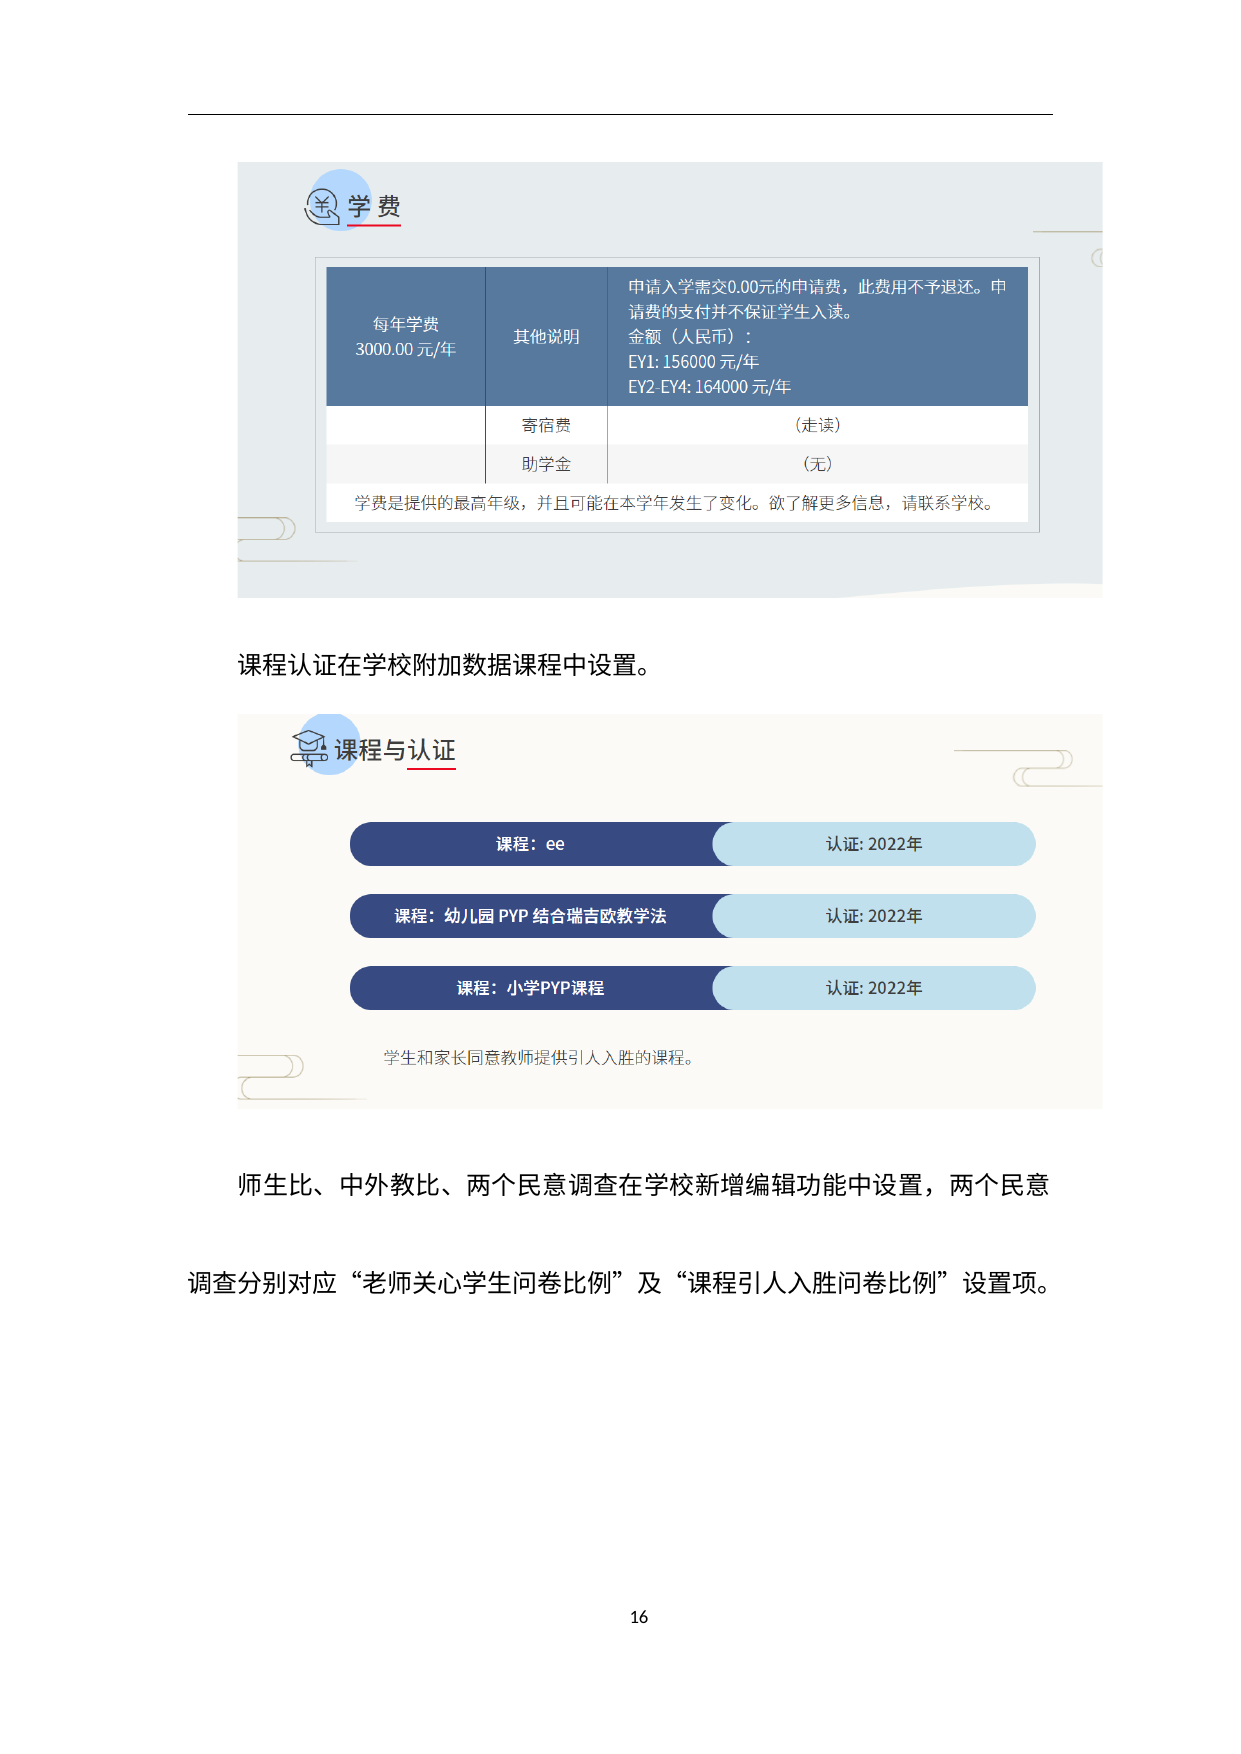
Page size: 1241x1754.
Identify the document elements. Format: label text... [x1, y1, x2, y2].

picture [237, 162, 1103, 598]
text 师生比、中外教比、两个民意调查在学校新增编辑功能中设置，两个民意调查分别对应“老师关心学生问卷比例”及“课程引人入胜问卷比例”设置项。 [187, 1151, 1053, 1314]
text 课程认证在学校附加数据课程中设置。 [187, 631, 1053, 696]
picture [237, 714, 1103, 1109]
